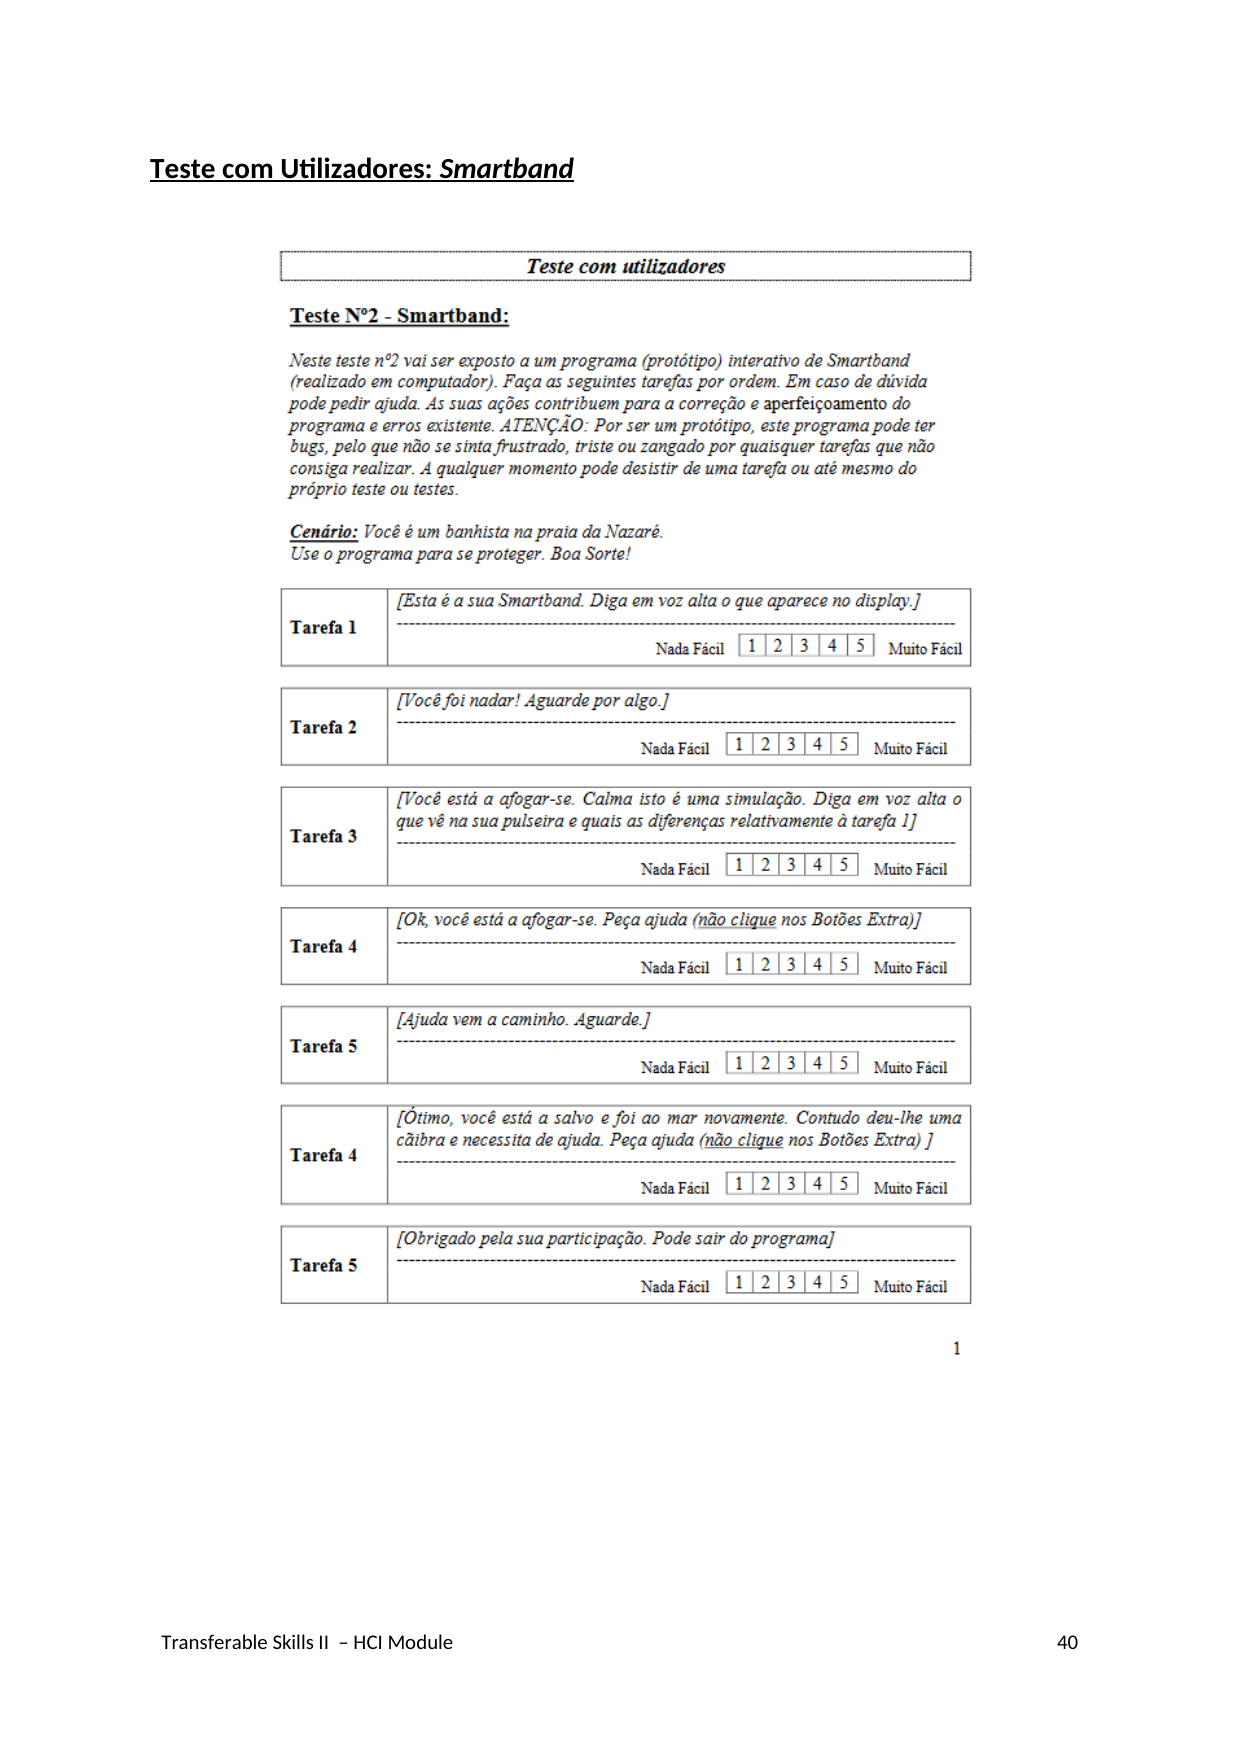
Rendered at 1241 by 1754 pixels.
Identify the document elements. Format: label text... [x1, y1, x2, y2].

picture [150, 211, 1101, 1387]
text Teste com Utilizadores: Smartband [150, 150, 1090, 186]
